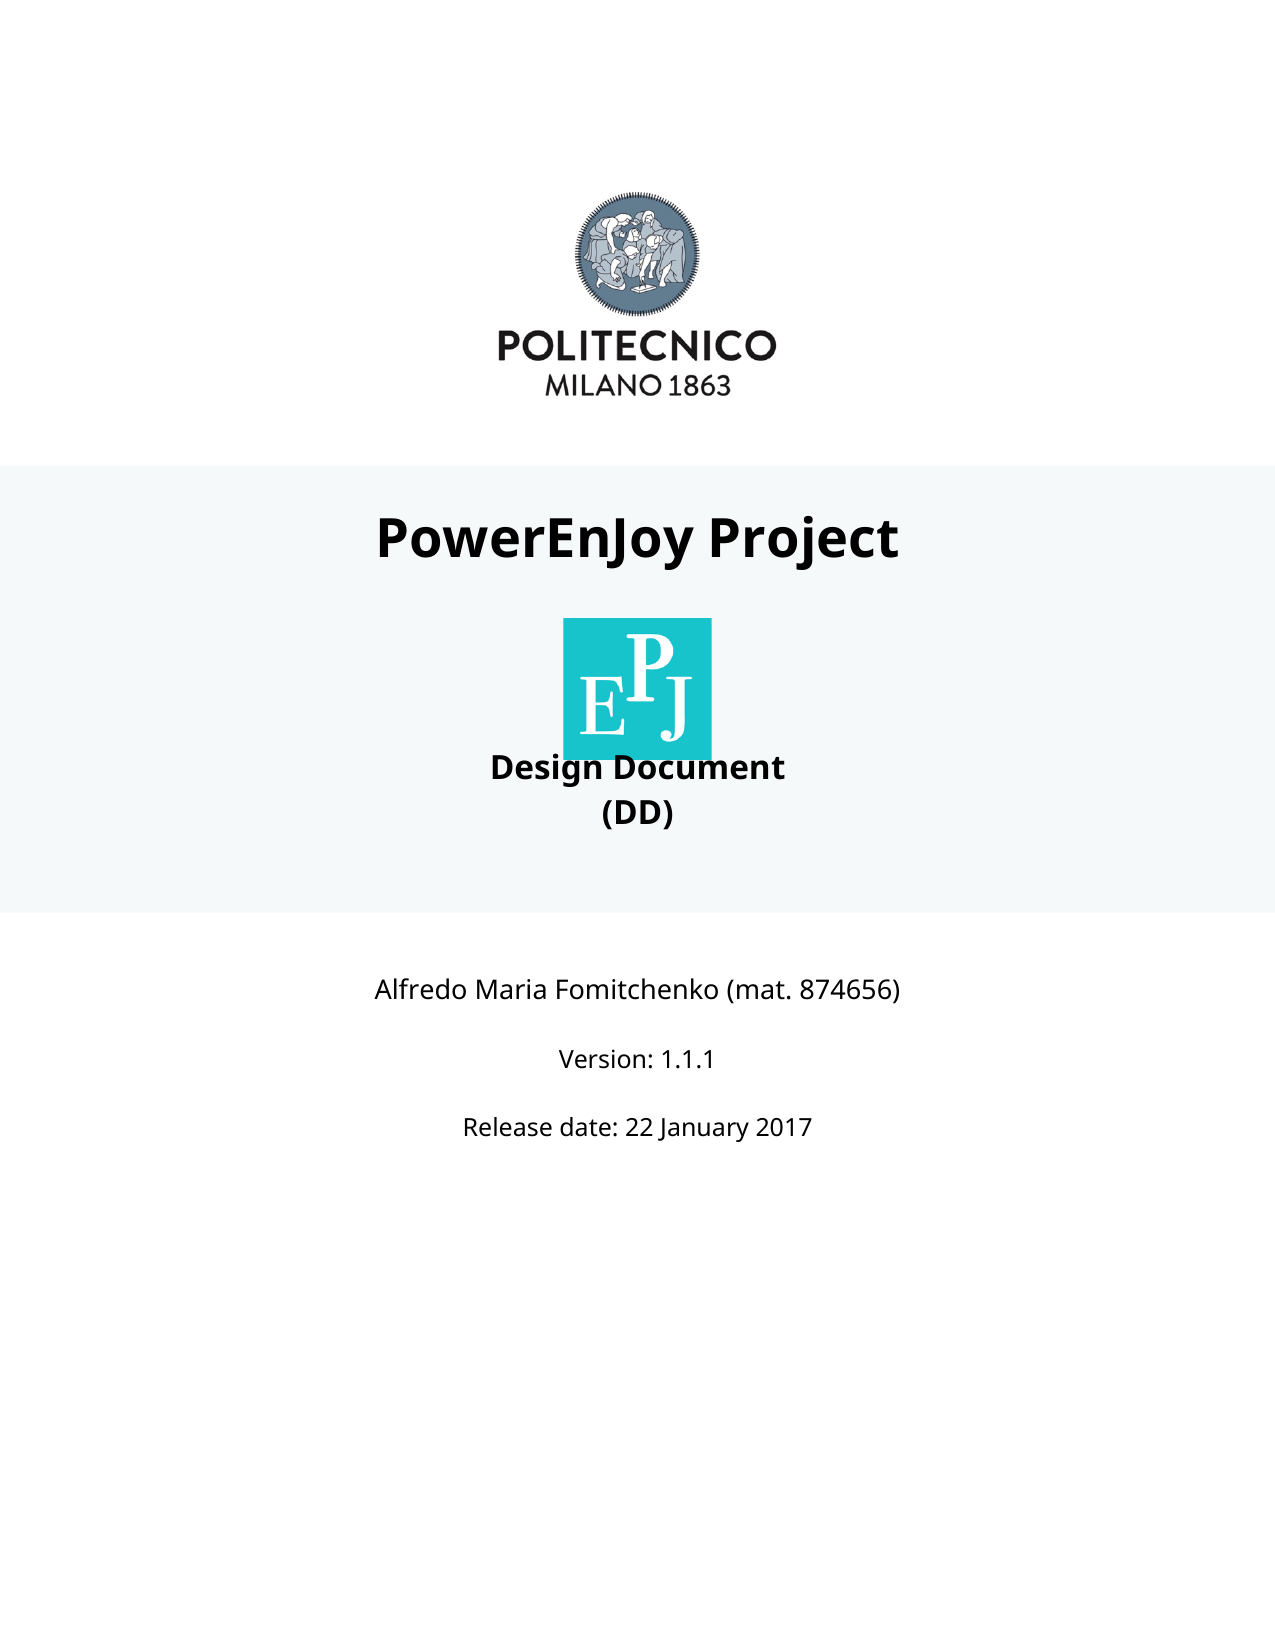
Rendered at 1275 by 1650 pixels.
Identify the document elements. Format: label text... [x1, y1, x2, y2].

text Alfredo Maria Fomitchenko (mat. 874656) [118, 971, 1157, 1008]
text (DD) [118, 789, 1157, 834]
text PowerEnJoy Project [118, 499, 1157, 573]
text Design Document [118, 744, 1157, 789]
text Version: 1.1.1 [118, 1042, 1157, 1076]
picture [492, 184, 781, 402]
picture [563, 618, 712, 744]
text Release date: 22 January 2017 [118, 1110, 1157, 1144]
